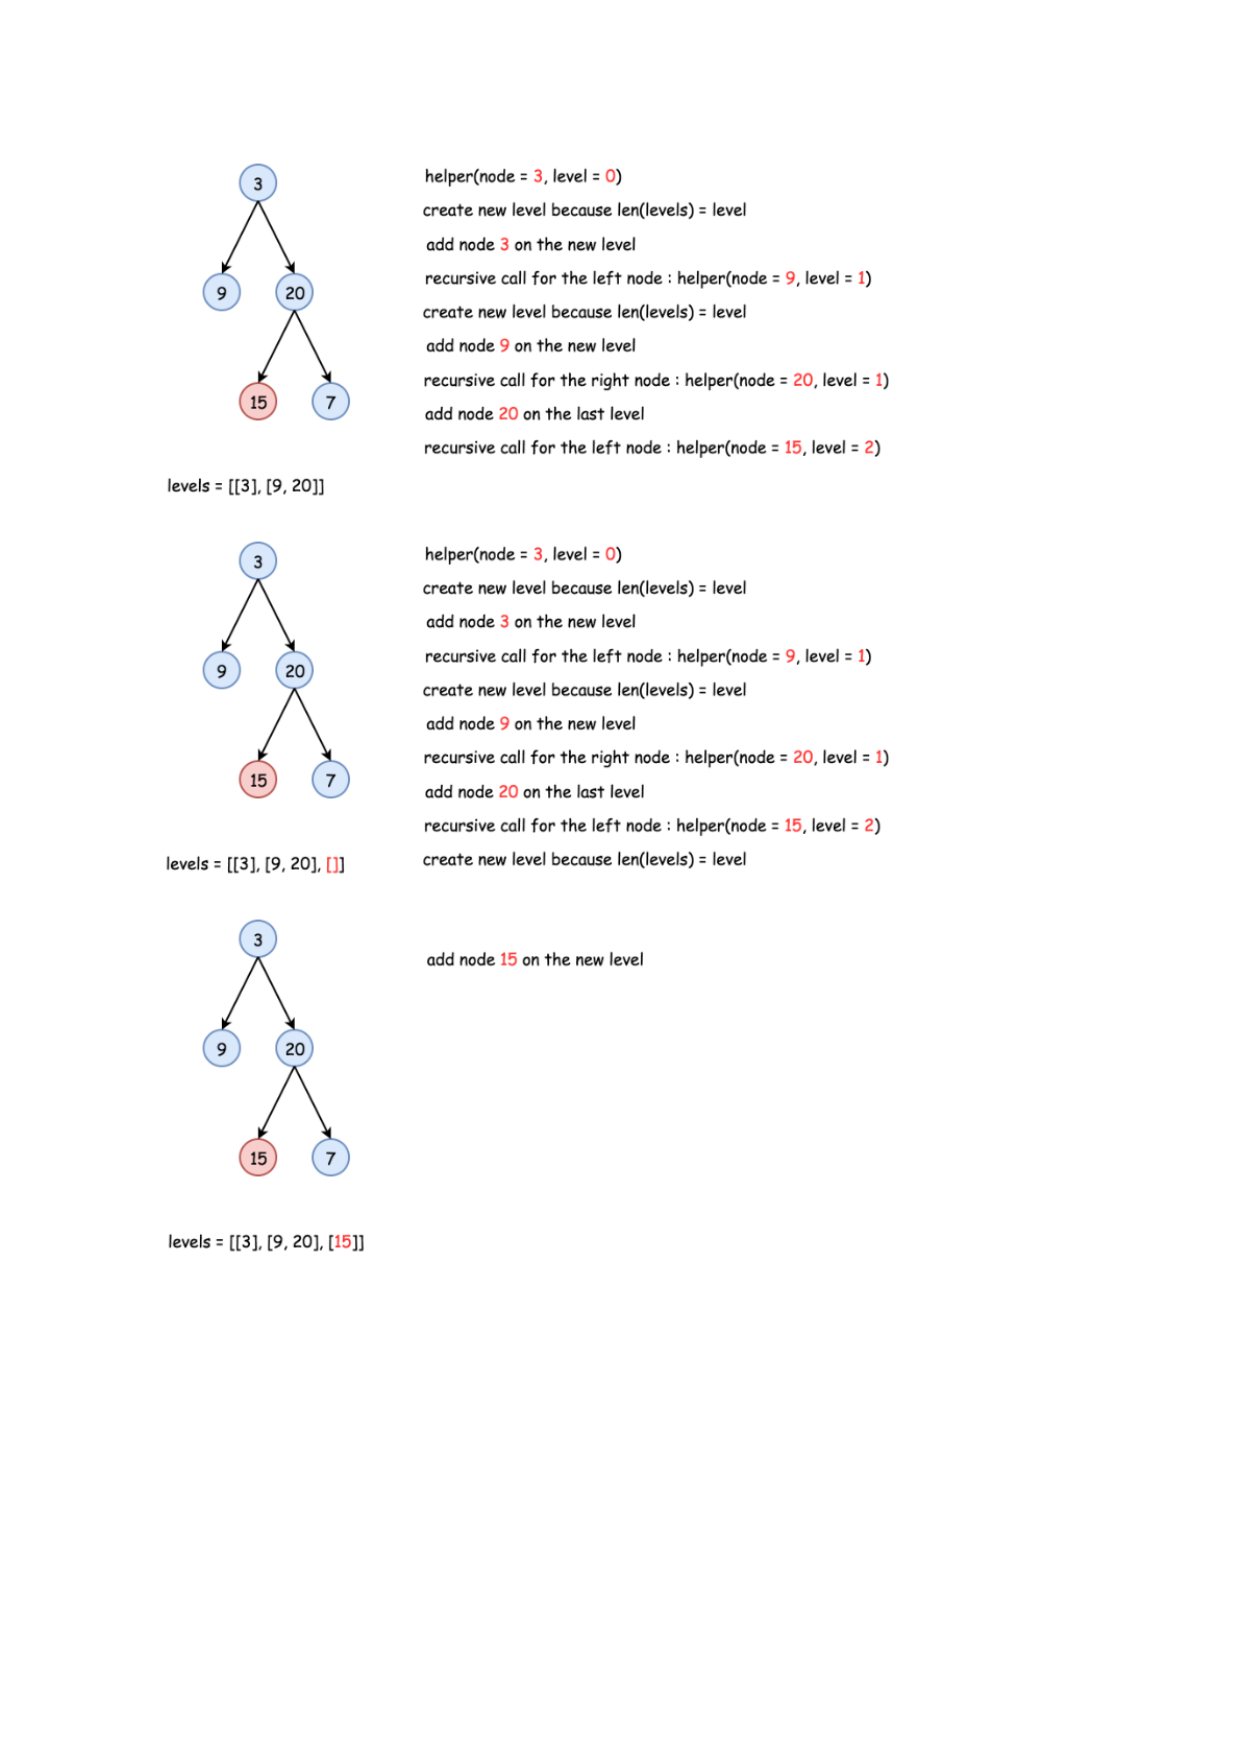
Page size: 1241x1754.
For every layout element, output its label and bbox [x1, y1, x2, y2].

picture [150, 150, 892, 1284]
